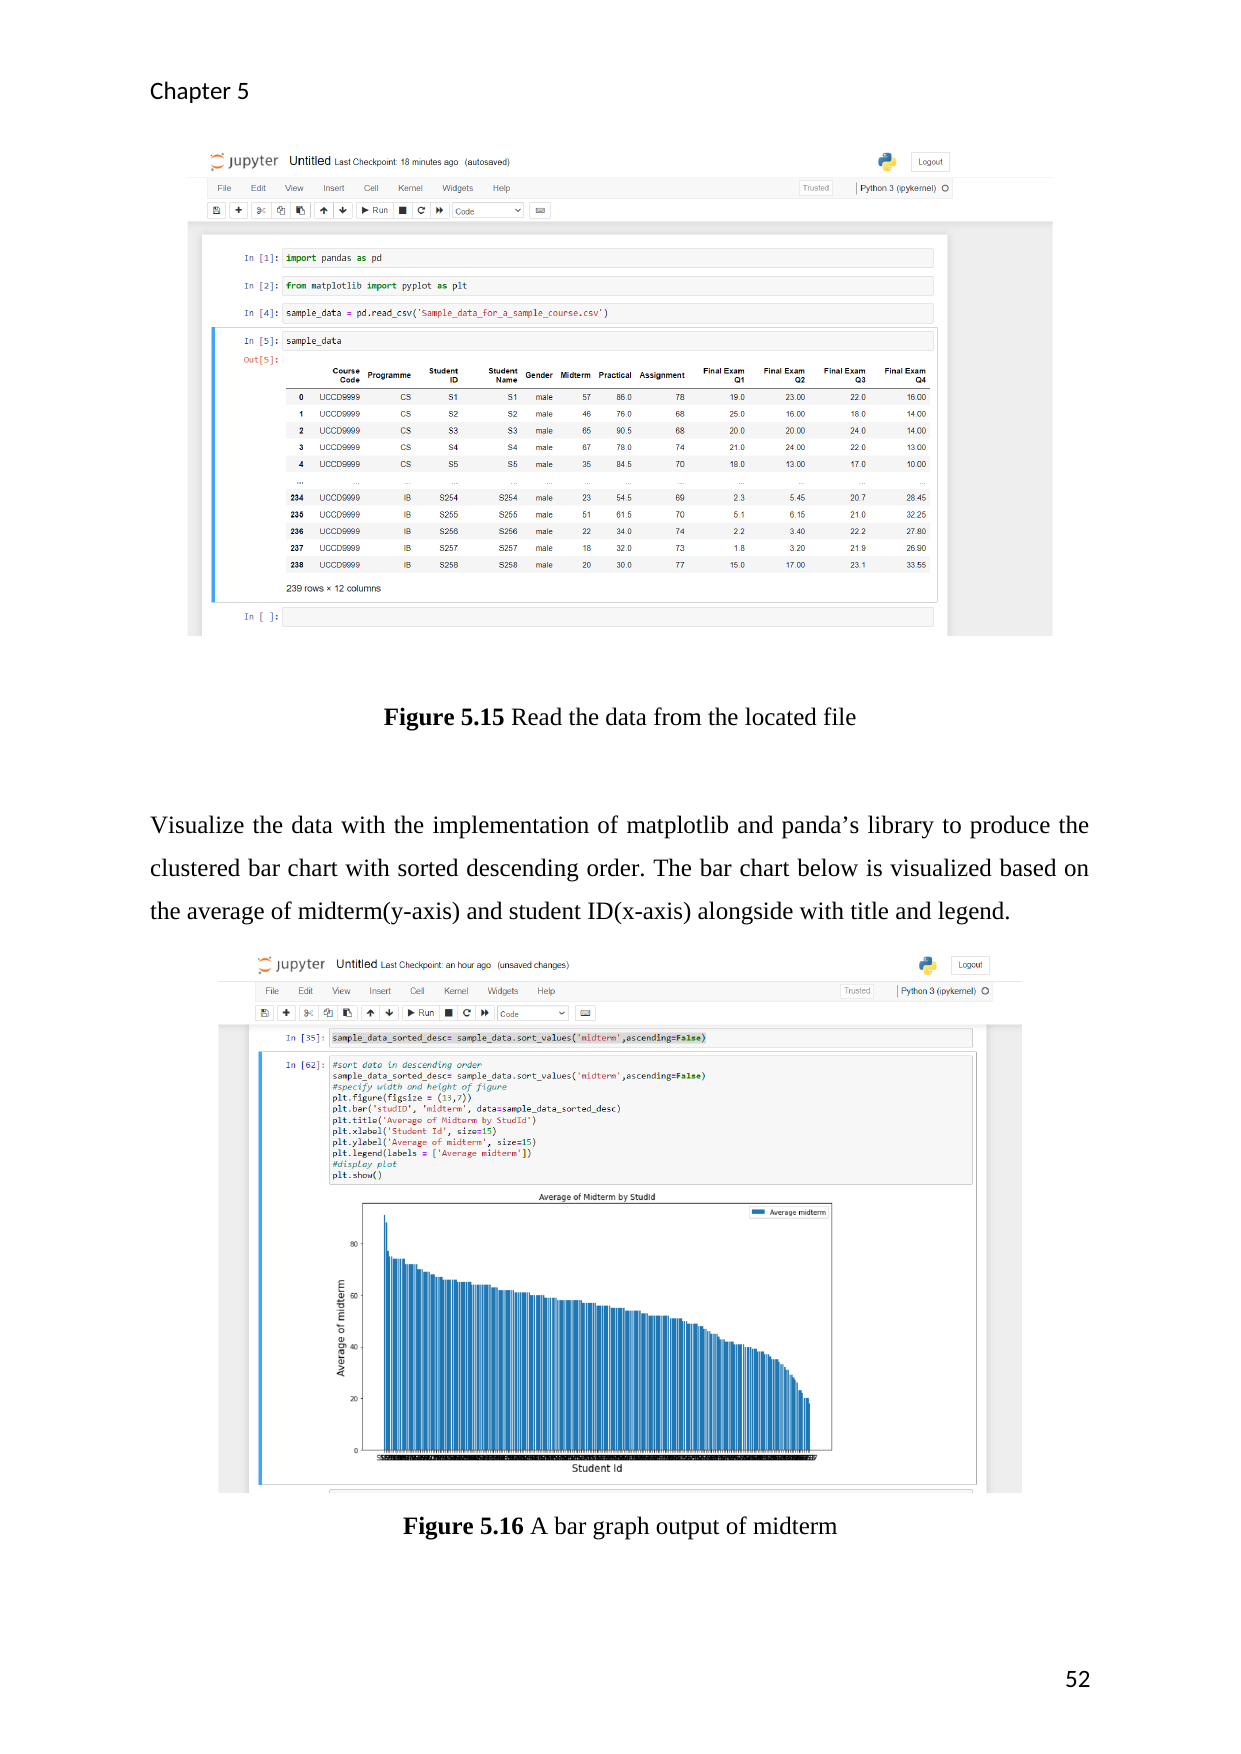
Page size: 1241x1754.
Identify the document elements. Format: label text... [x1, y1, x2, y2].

picture [218, 956, 1022, 1493]
text Figure 5.16 A bar graph output of midterm [150, 1511, 1090, 1540]
text Visualize the data with the implementation of matplotlib and panda’s library to produce the clustered bar chart with sorted descending order. The bar chart below is visualized based on the average of midterm(y-axis) and student ID(x-axis) alongside with title and legend. [150, 810, 1090, 925]
text Figure 5.15 Read the data from the located file [150, 702, 1090, 731]
picture [187, 150, 1053, 636]
